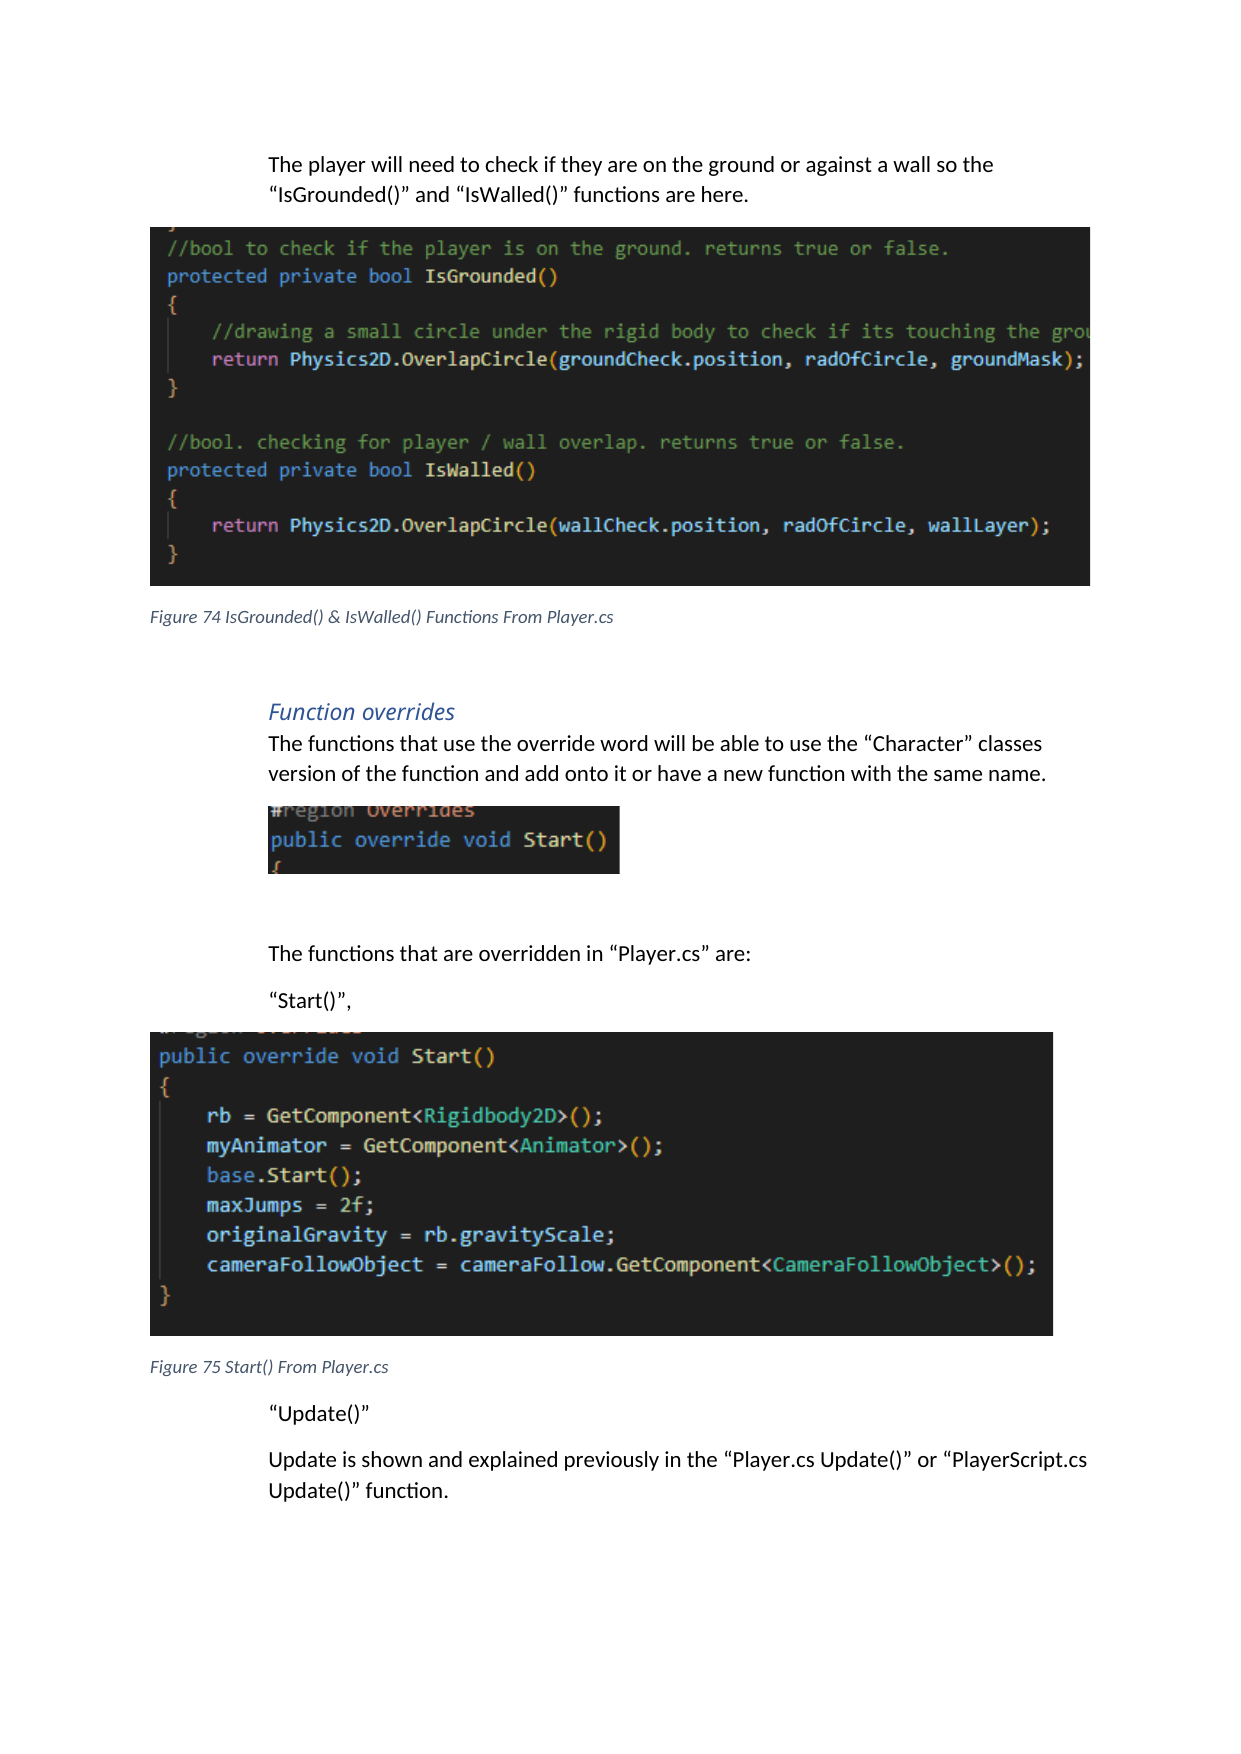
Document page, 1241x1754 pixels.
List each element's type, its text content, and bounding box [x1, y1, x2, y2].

picture [150, 227, 1091, 586]
text “Start()”, [268, 986, 1090, 1014]
text The player will need to check if they are on the ground or against a wall so the “IsGrounded()” and “IsWalled()” functions are here. [268, 150, 1090, 208]
picture [150, 1032, 1054, 1336]
picture [268, 806, 620, 874]
text “Update()” [268, 1399, 1090, 1427]
text Update is shown and explained previously in the “Player.cs Update()” or “PlayerScript.cs Update()” function. [268, 1446, 1090, 1504]
text The functions that use the override word will be able to use the “Character” classes version of the function and add onto it or have a new function with the same name. [268, 729, 1090, 787]
subtitle Function overrides [268, 695, 1090, 727]
text The functions that are overridden in “Player.cs” are: [268, 939, 1090, 967]
